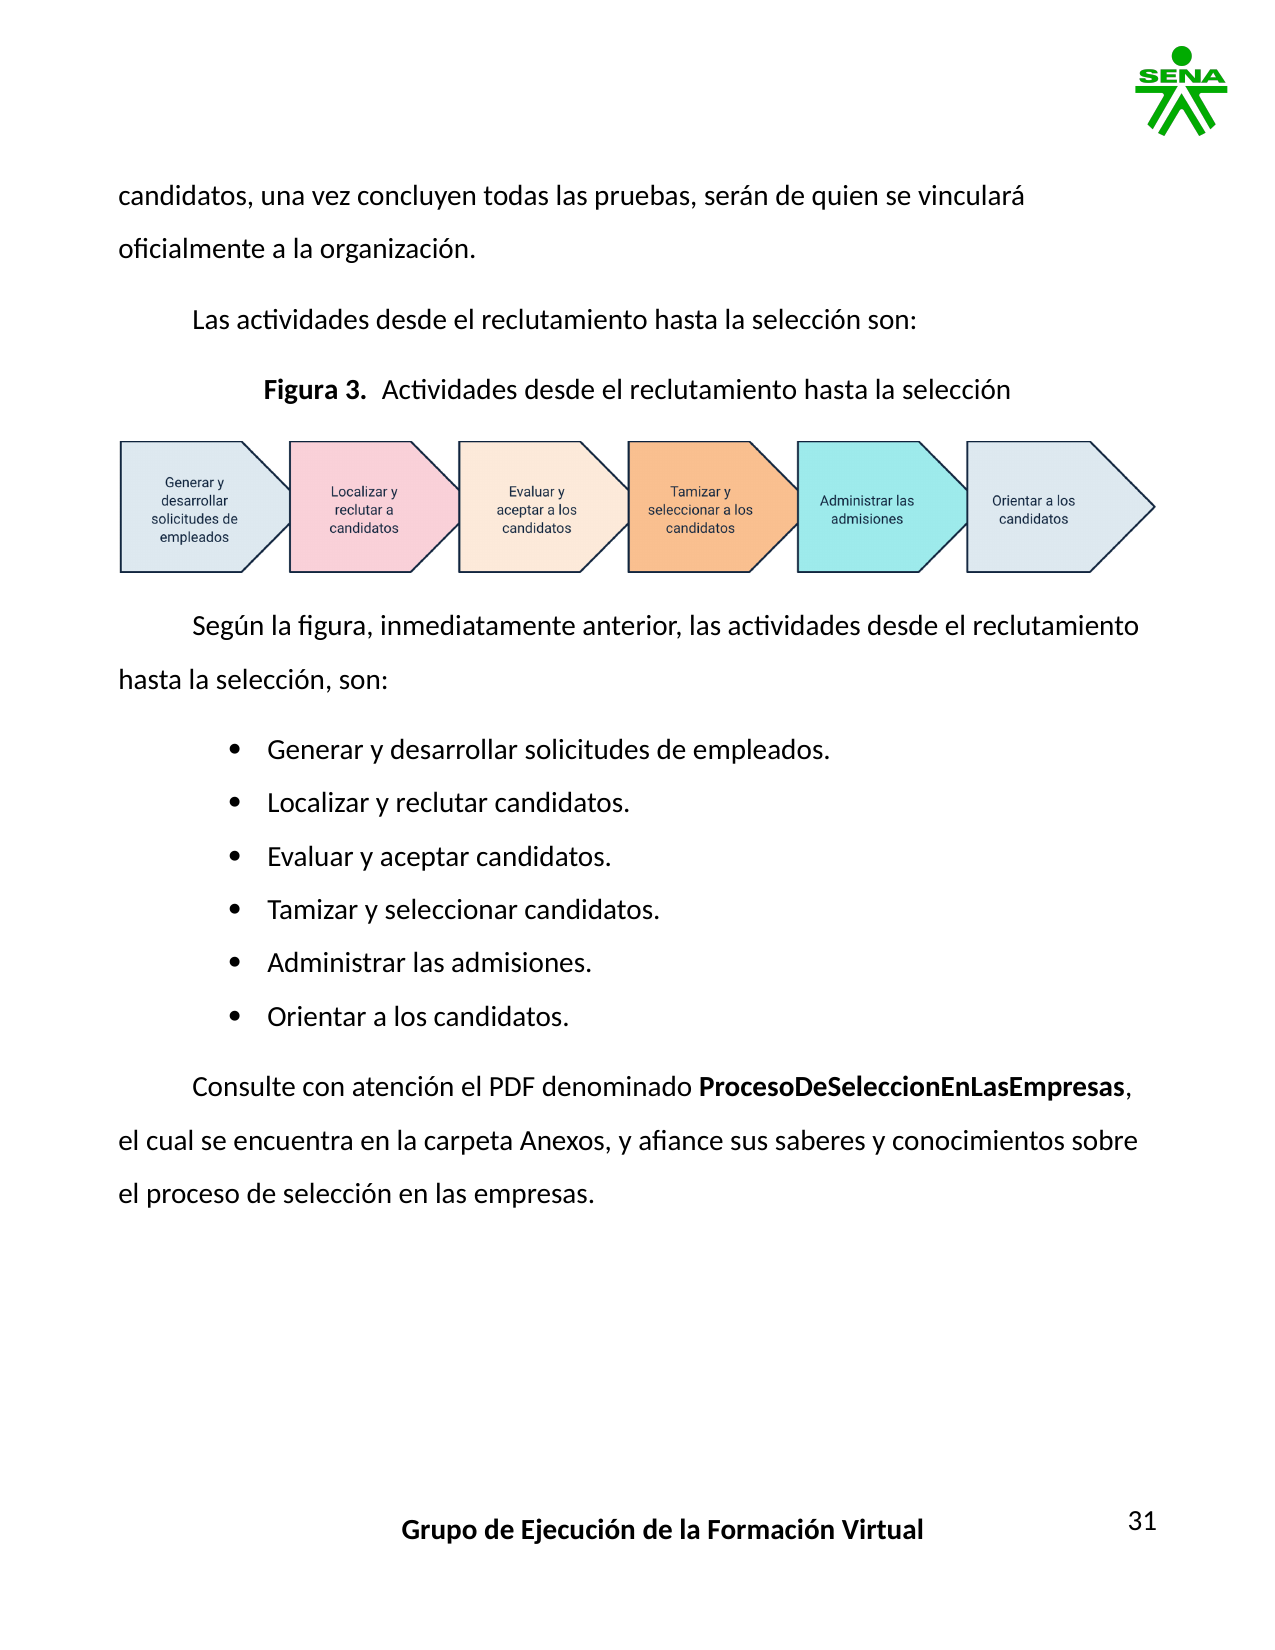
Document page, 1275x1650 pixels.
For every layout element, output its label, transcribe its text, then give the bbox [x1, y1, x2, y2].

text Actividades desde el reclutamiento hasta la selección [118, 371, 1157, 406]
list Localizar y reclutar candidatos. [229, 784, 1157, 820]
picture [118, 441, 1157, 573]
text Las actividades desde el reclutamiento hasta la selección son: [118, 301, 1157, 336]
list Administrar las admisiones. [229, 944, 1157, 980]
text Según la figura, inmediatamente anterior, las actividades desde el reclutamiento hasta la selección, son: [118, 607, 1157, 696]
list Tamizar y seleccionar candidatos. [229, 891, 1157, 927]
picture [1135, 46, 1228, 136]
text Consulte con atención el PDF denominado ProcesoDeSeleccionEnLasEmpresas, el cual se encuentra en la carpeta Anexos, y afiance sus saberes y conocimientos sobre el proceso de selección en las empresas. [118, 1068, 1157, 1211]
list Evaluar y aceptar candidatos. [229, 838, 1157, 873]
list Orientar a los candidatos. [229, 998, 1157, 1034]
list Generar y desarrollar solicitudes de empleados. [229, 731, 1157, 766]
